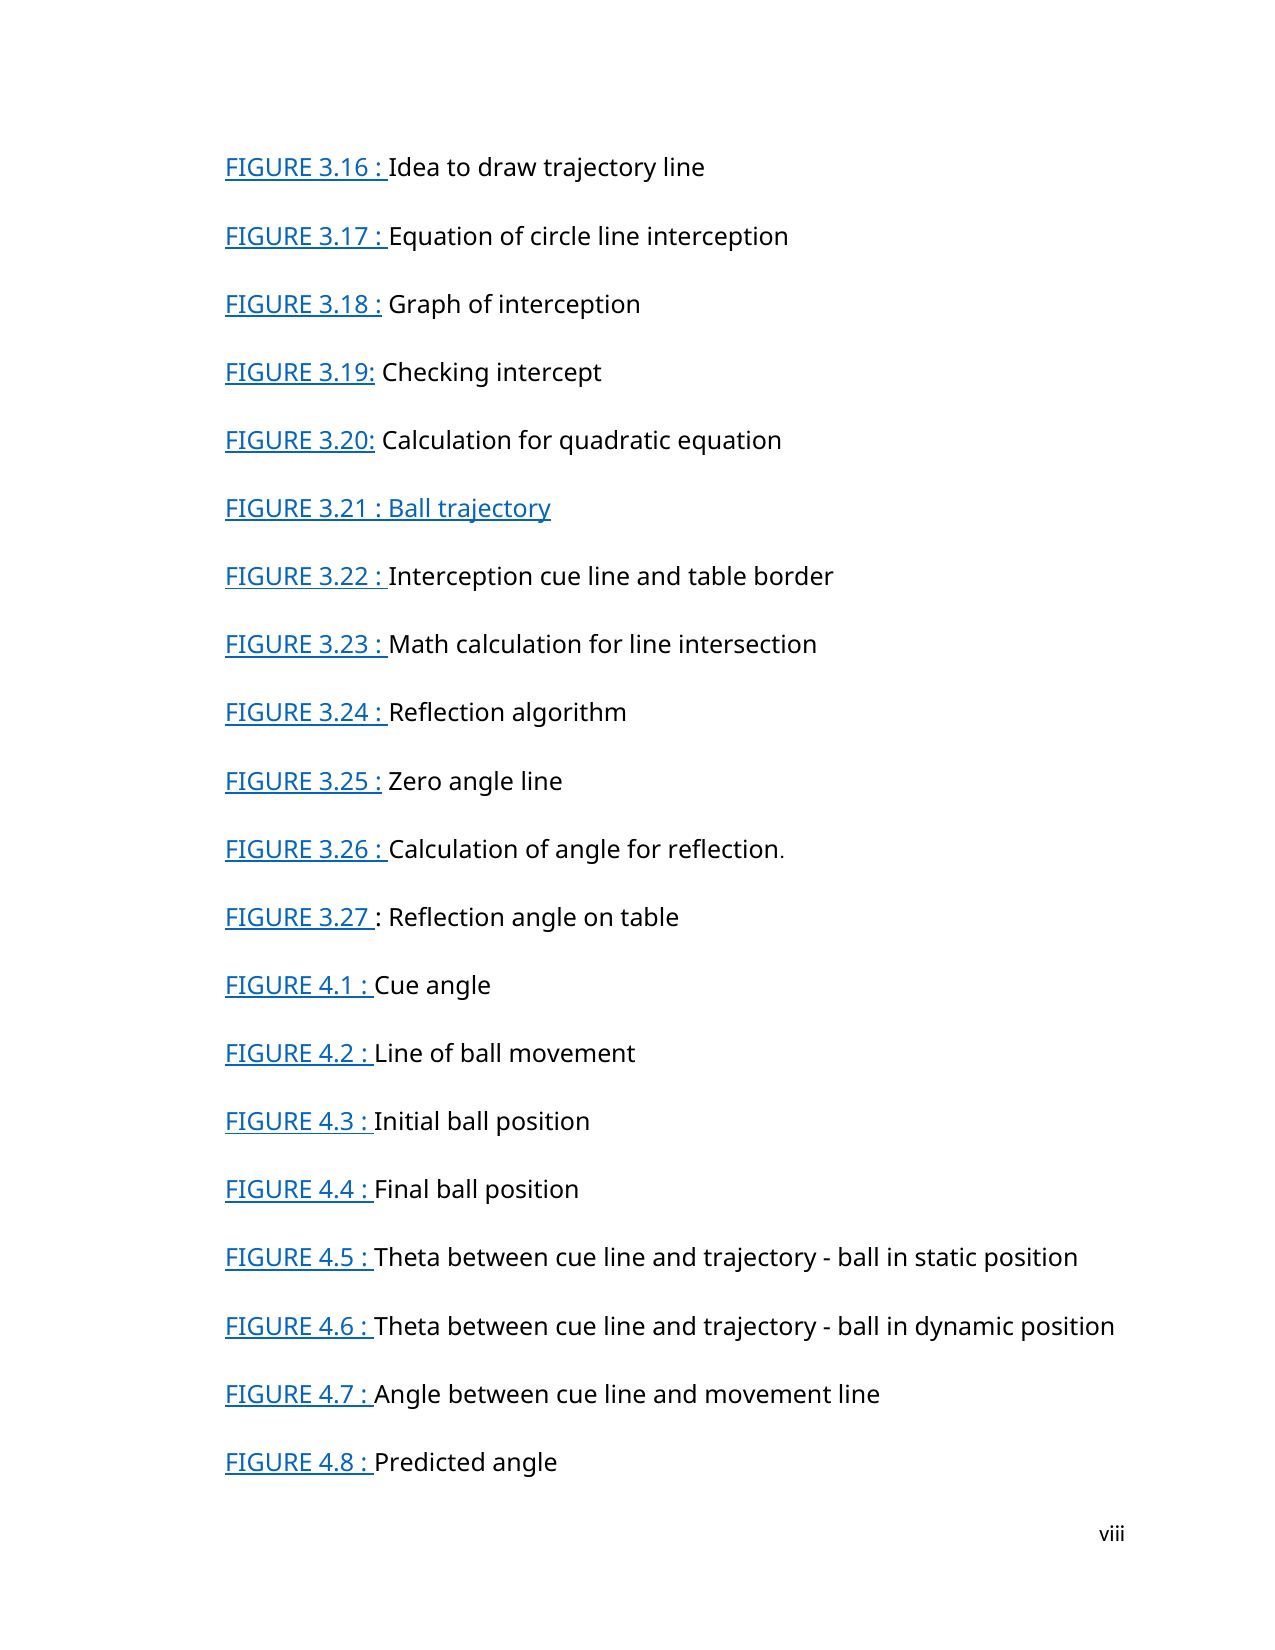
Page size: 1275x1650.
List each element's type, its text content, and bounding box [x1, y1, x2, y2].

text FIGURE 4.3 : Initial ball position 45 [225, 1104, 1125, 1138]
text FIGURE 3.21 : Ball trajectory 39 [225, 491, 1125, 525]
text FIGURE 4.1 : Cue angle 44 [225, 967, 1125, 1002]
text FIGURE 3.20: Calculation for quadratic equation 38 [225, 422, 1125, 457]
text FIGURE 3.25 : Zero angle line 41 [225, 763, 1125, 797]
text FIGURE 3.16 : Idea to draw trajectory line 36 [225, 150, 1125, 184]
text FIGURE 3.17 : Equation of circle line interception 36 [225, 218, 1125, 252]
text FIGURE 3.19: Checking intercept 37 [225, 354, 1125, 388]
text FIGURE 4.4 : Final ball position 45 [225, 1172, 1125, 1206]
text FIGURE 4.8 : Predicted angle 47 [225, 1444, 1125, 1478]
text FIGURE 3.22 : Interception cue line and table border 39 [225, 559, 1125, 593]
text FIGURE 3.26 : Calculation of angle for reflection. 41 [225, 831, 1125, 865]
text FIGURE 3.24 : Reflection algorithm 40 [225, 695, 1125, 729]
text FIGURE 4.7 : Angle between cue line and movement line 47 [225, 1376, 1125, 1410]
text FIGURE 3.23 : Math calculation for line intersection 40 [225, 627, 1125, 661]
text FIGURE 4.5 : Theta between cue line and trajectory - ball in static position 46 [225, 1240, 1125, 1274]
text FIGURE 3.18 : Graph of interception 37 [225, 286, 1125, 320]
text FIGURE 3.27 : Reflection angle on table 42 [225, 899, 1125, 933]
text FIGURE 4.6 : Theta between cue line and trajectory - ball in dynamic position 46 [225, 1308, 1125, 1342]
text FIGURE 4.2 : Line of ball movement 45 [225, 1036, 1125, 1070]
